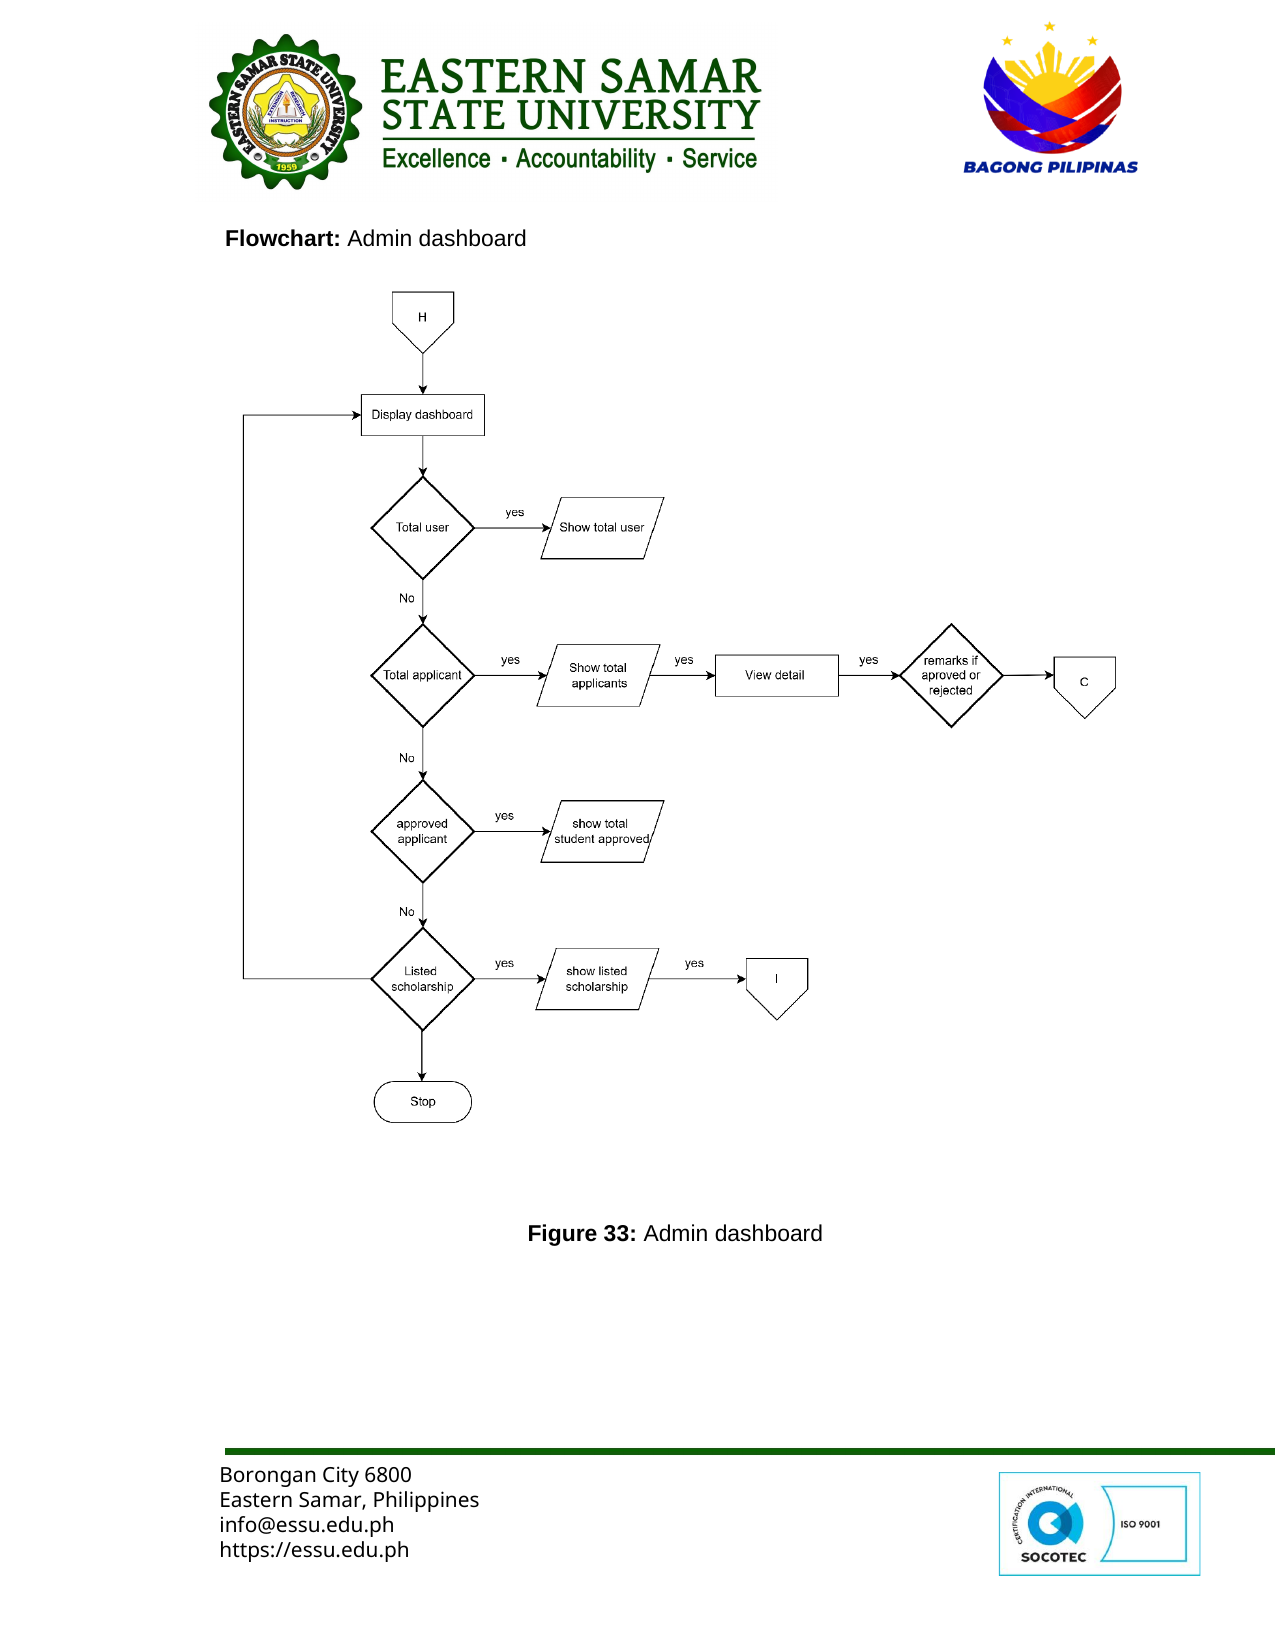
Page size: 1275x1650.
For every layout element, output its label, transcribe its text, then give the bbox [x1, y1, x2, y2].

picture [958, 18, 1142, 177]
text Figure 33: Admin dashboard [225, 1220, 1125, 1246]
text Flowchart: Admin dashboard [225, 225, 1125, 251]
picture [998, 1472, 1201, 1576]
picture [225, 281, 1125, 1133]
picture [225, 1446, 1275, 1457]
picture [195, 22, 779, 202]
